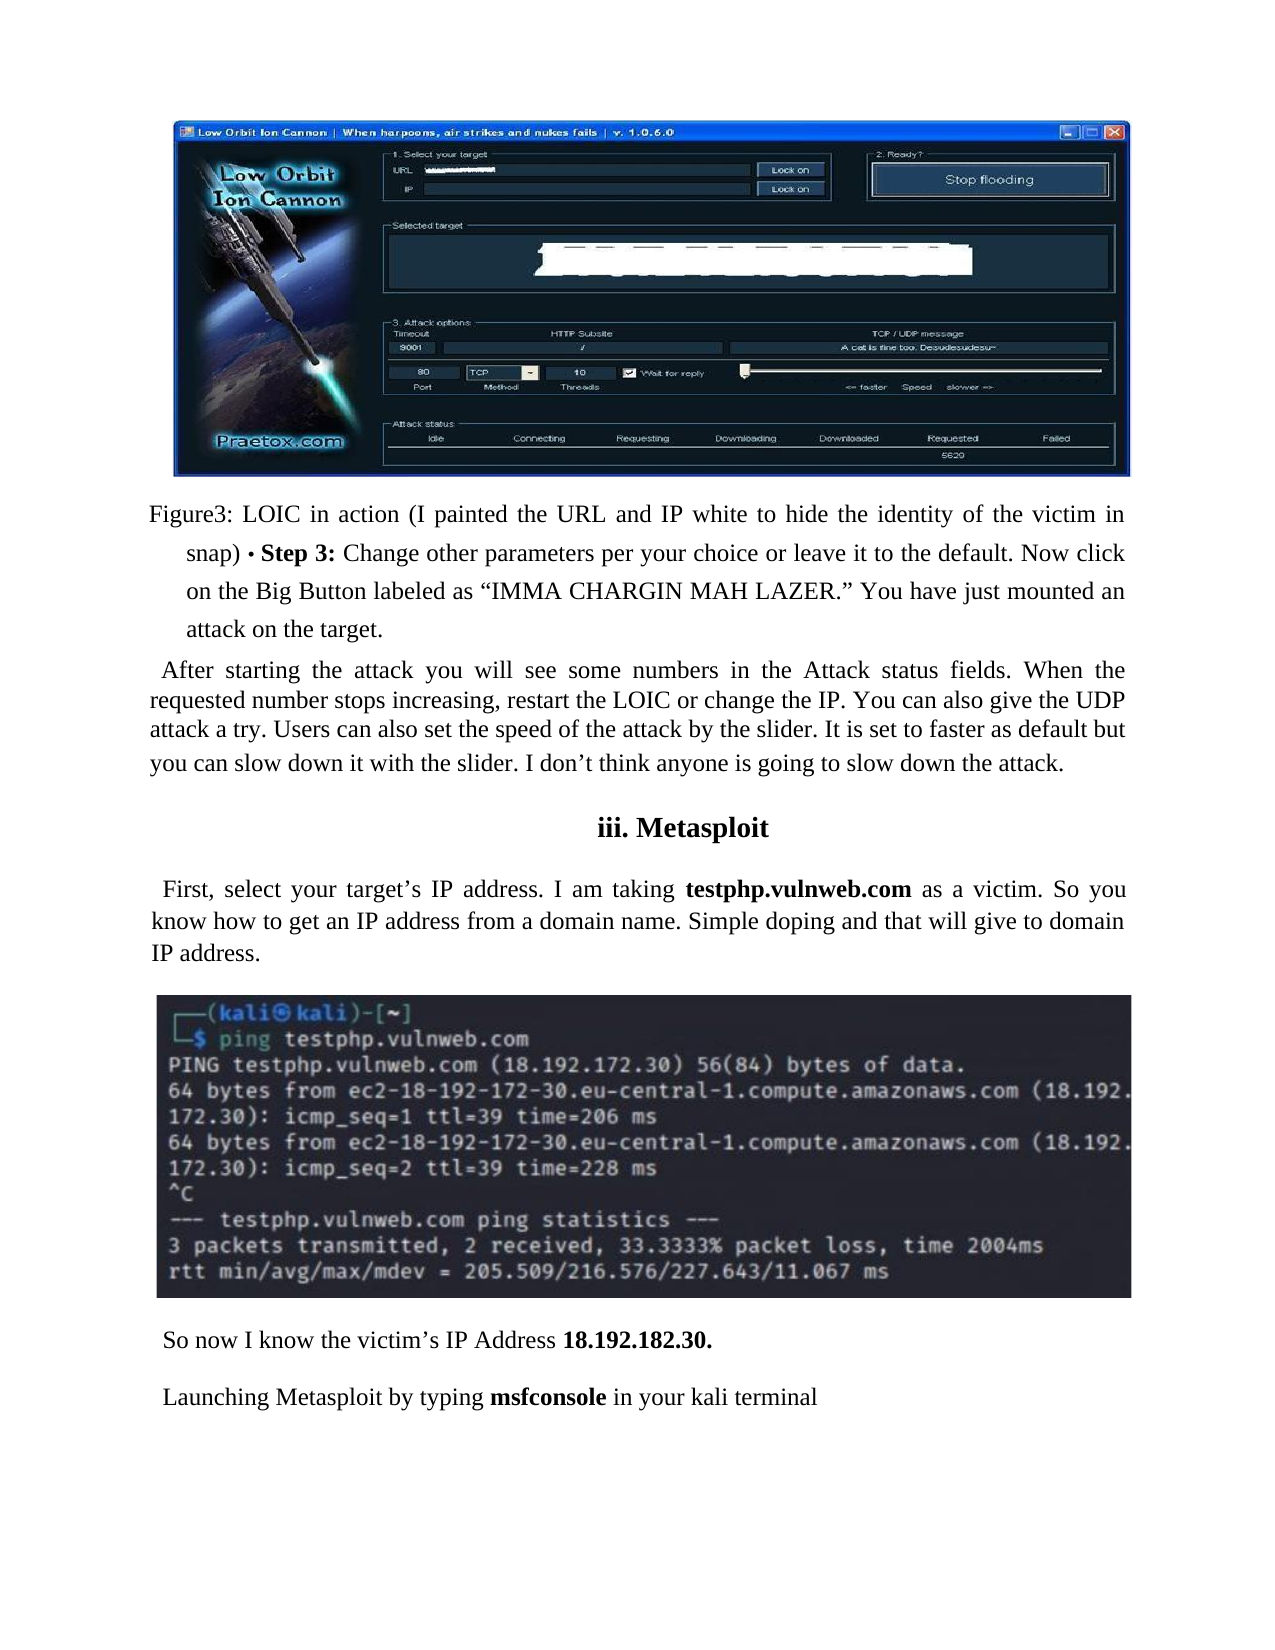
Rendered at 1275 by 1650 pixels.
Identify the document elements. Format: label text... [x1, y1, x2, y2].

text So now I know the victim’s IP Address 18.192.182.30. [151, 1325, 1044, 1353]
picture [172, 120, 1132, 477]
text After starting the attack you will see some numbers in the Attack status fields. When the requested number stops increasing, restart the LOIC or change the IP. You can also give the UDP attack a try. Users can also set the speed of the attack by the slider. It is set to faster as default but you can slow down it with the slider. I don’t think anyone is going to slow down the attack. [149, 655, 1126, 777]
text Figure3: LOIC in action (I painted the URL and IP white to hide the identity of the victim in snap) • Step 3: Change other parameters per your choice or leave it to the default. Now click on the Big Button labeled as “IMMA CHARGIN MAH LAZER.” You have just mounted an attack on the target. [148, 499, 1126, 643]
subtitle iii. Metasploit [151, 811, 1059, 844]
picture [156, 995, 1132, 1298]
text First, select your target’s IP address. I am taking testphp.vulnweb.com as a victim. So you know how to get an IP address from a domain name. Simple doping and that will give to domain IP address. [151, 874, 1127, 967]
text Launching Metasploit by typing msfconsole in your kali terminal [151, 1382, 1044, 1411]
